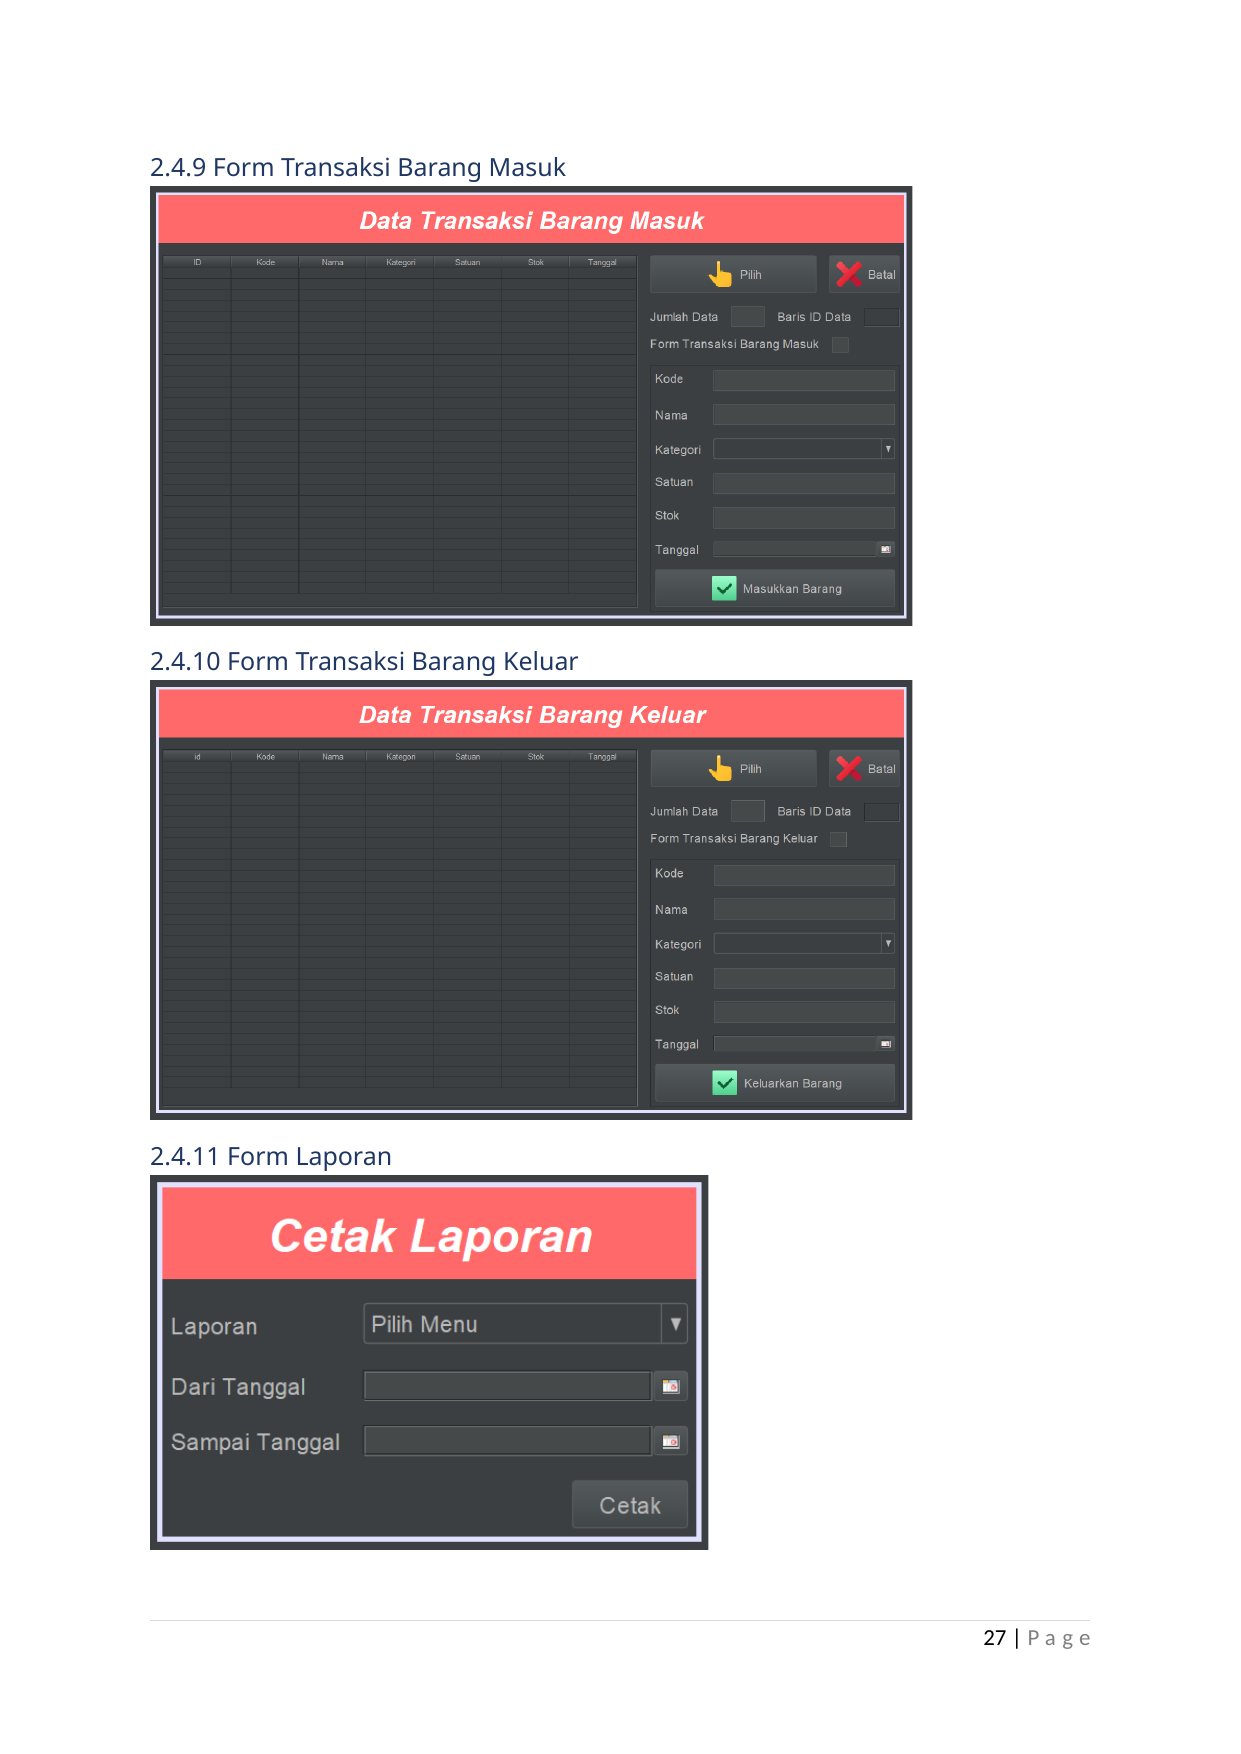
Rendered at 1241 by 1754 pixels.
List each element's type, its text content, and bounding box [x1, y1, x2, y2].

picture [150, 186, 913, 626]
subtitle 2.4.11 Form Laporan [150, 1139, 1090, 1173]
picture [150, 1175, 709, 1550]
subtitle 2.4.9 Form Transaksi Barang Masuk [150, 150, 1090, 184]
subtitle 2.4.10 Form Transaksi Barang Keluar [150, 644, 1090, 678]
picture [150, 680, 913, 1120]
